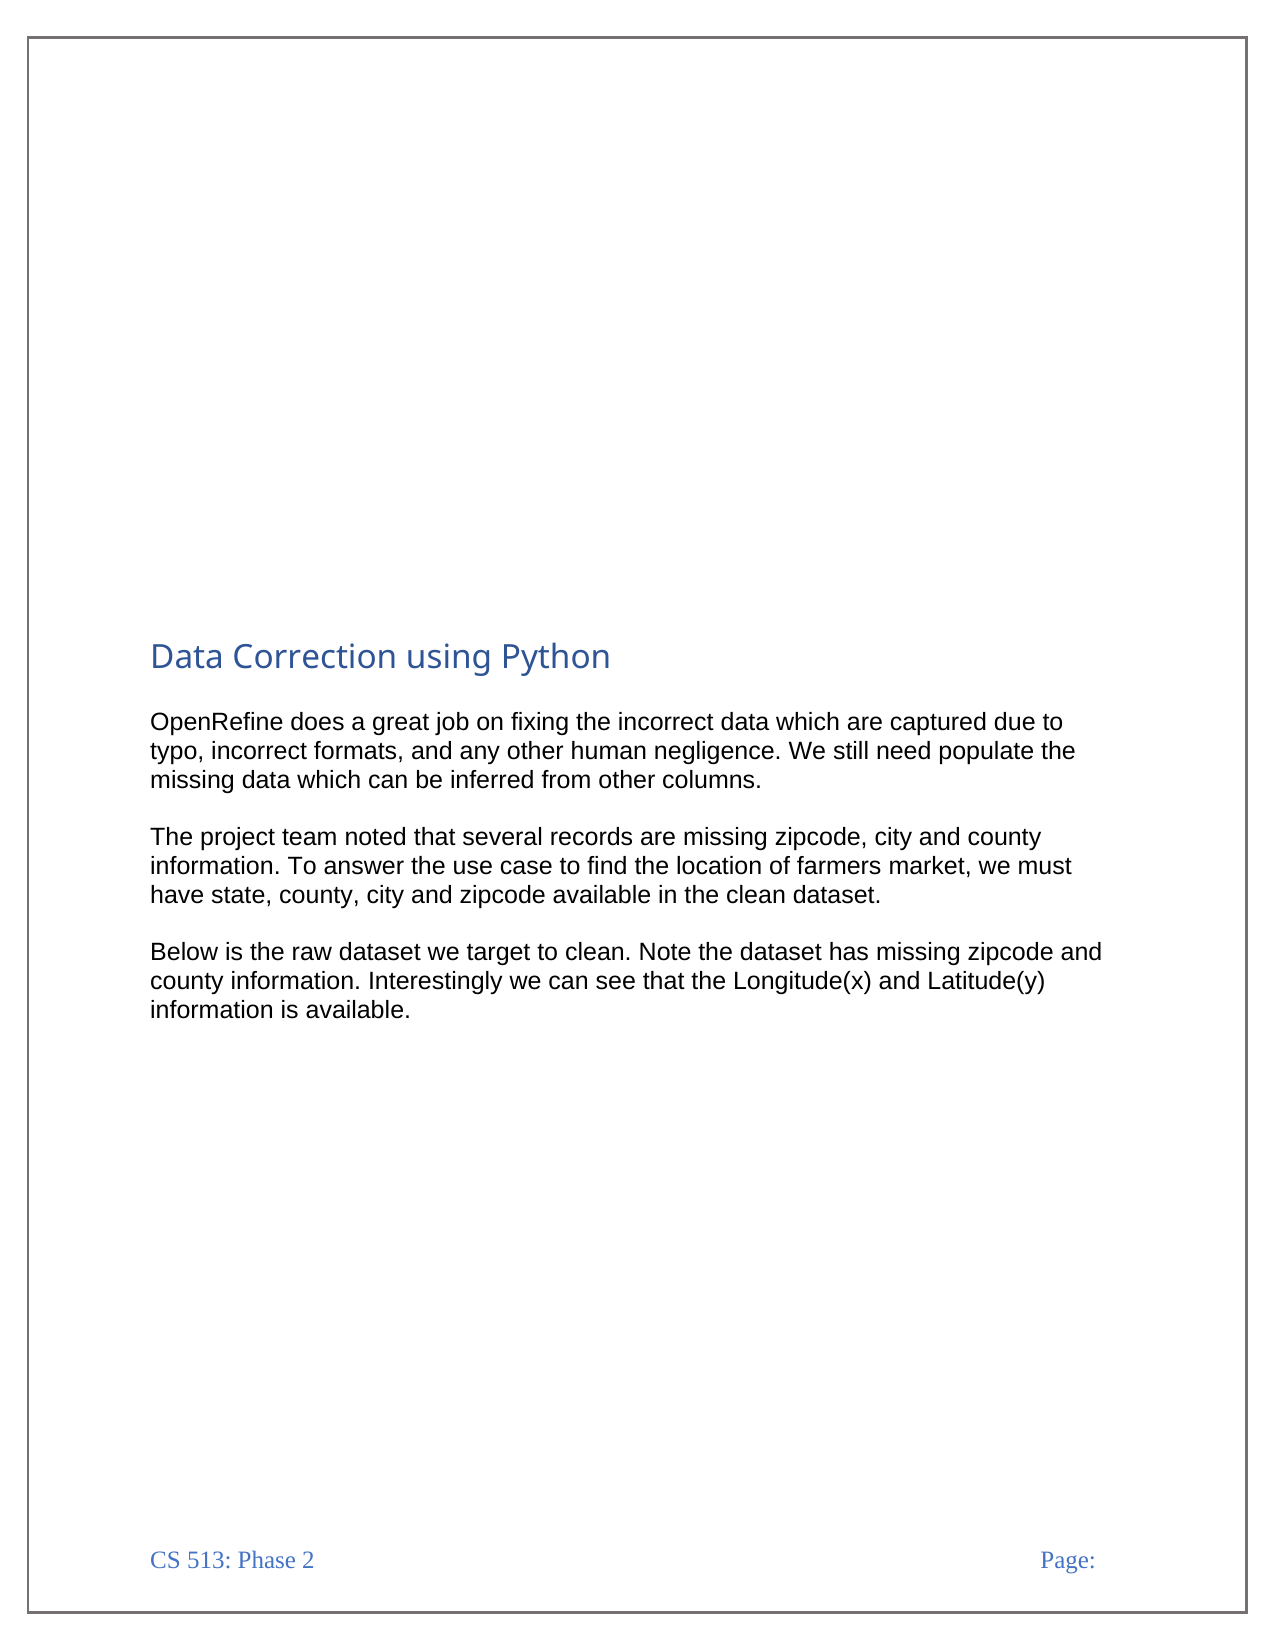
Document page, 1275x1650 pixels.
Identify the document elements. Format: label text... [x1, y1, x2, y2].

subtitle Data Correction using Python [150, 633, 1125, 678]
text Below is the raw dataset we target to clean. Note the dataset has missing zipcode and county information. Interestingly we can see that the Longitude(x) and Latitude(y) information is available. [150, 937, 1125, 1023]
text The project team noted that several records are missing zipcode, city and county information. To answer the use case to find the location of farmers market, we must have state, county, city and zipcode available in the clean dataset. [150, 822, 1125, 908]
text OpenRefine does a great job on fixing the incorrect data which are captured due to typo, incorrect formats, and any other human negligence. We still need populate the missing data which can be inferred from other columns. [150, 707, 1125, 793]
